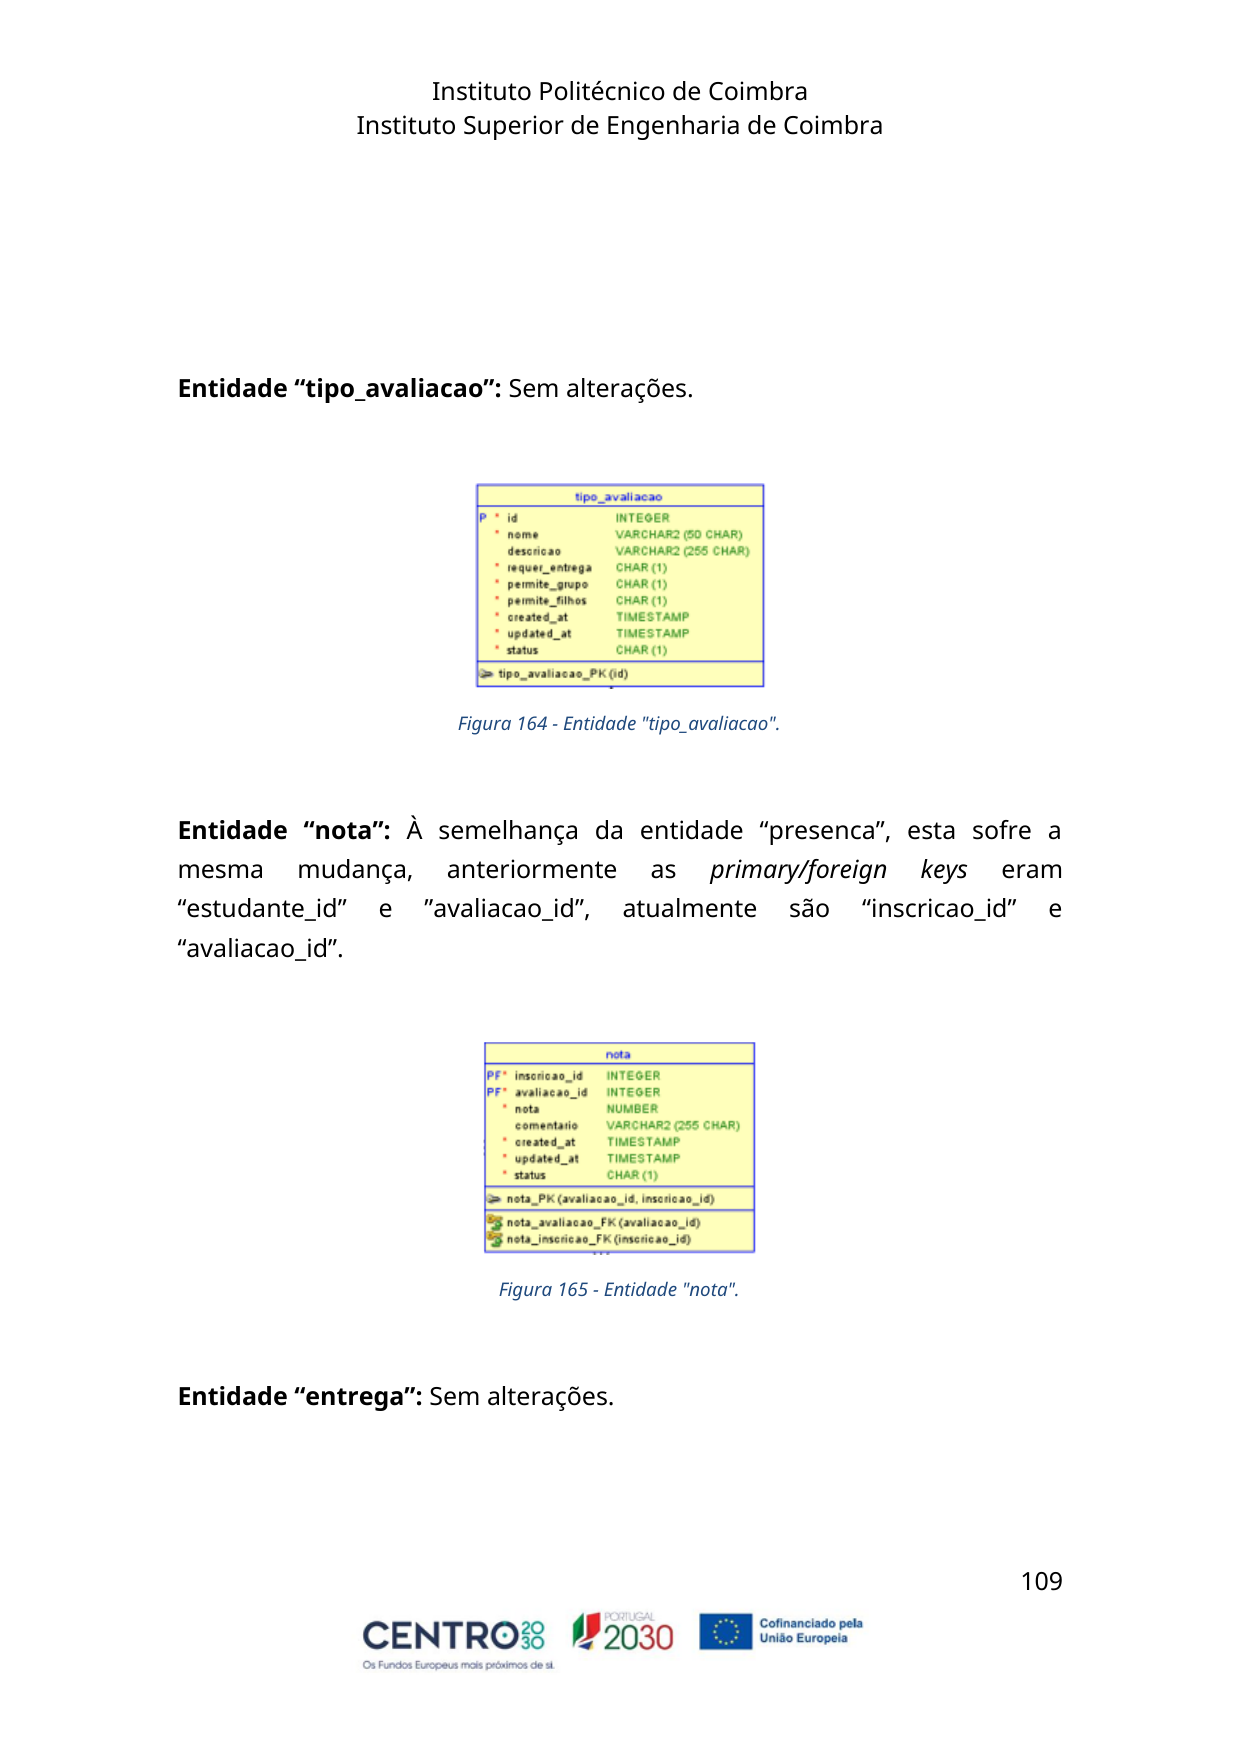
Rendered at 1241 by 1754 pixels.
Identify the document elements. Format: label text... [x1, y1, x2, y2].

text Entidade “tipo_avaliacao”: Sem alterações. [177, 371, 1063, 405]
text Entidade “nota”: À semelhança da entidade “presenca”, esta sofre a mesma mudança, anteriormente as primary/foreign keys eram “estudante_id” e ”avaliacao_id”, atualmente são “inscricao_id” e “avaliacao_id”. [177, 813, 1063, 964]
picture [483, 1042, 757, 1255]
picture [349, 1597, 891, 1681]
picture [474, 482, 766, 689]
text Entidade “entrega”: Sem alterações. [177, 1378, 1063, 1412]
